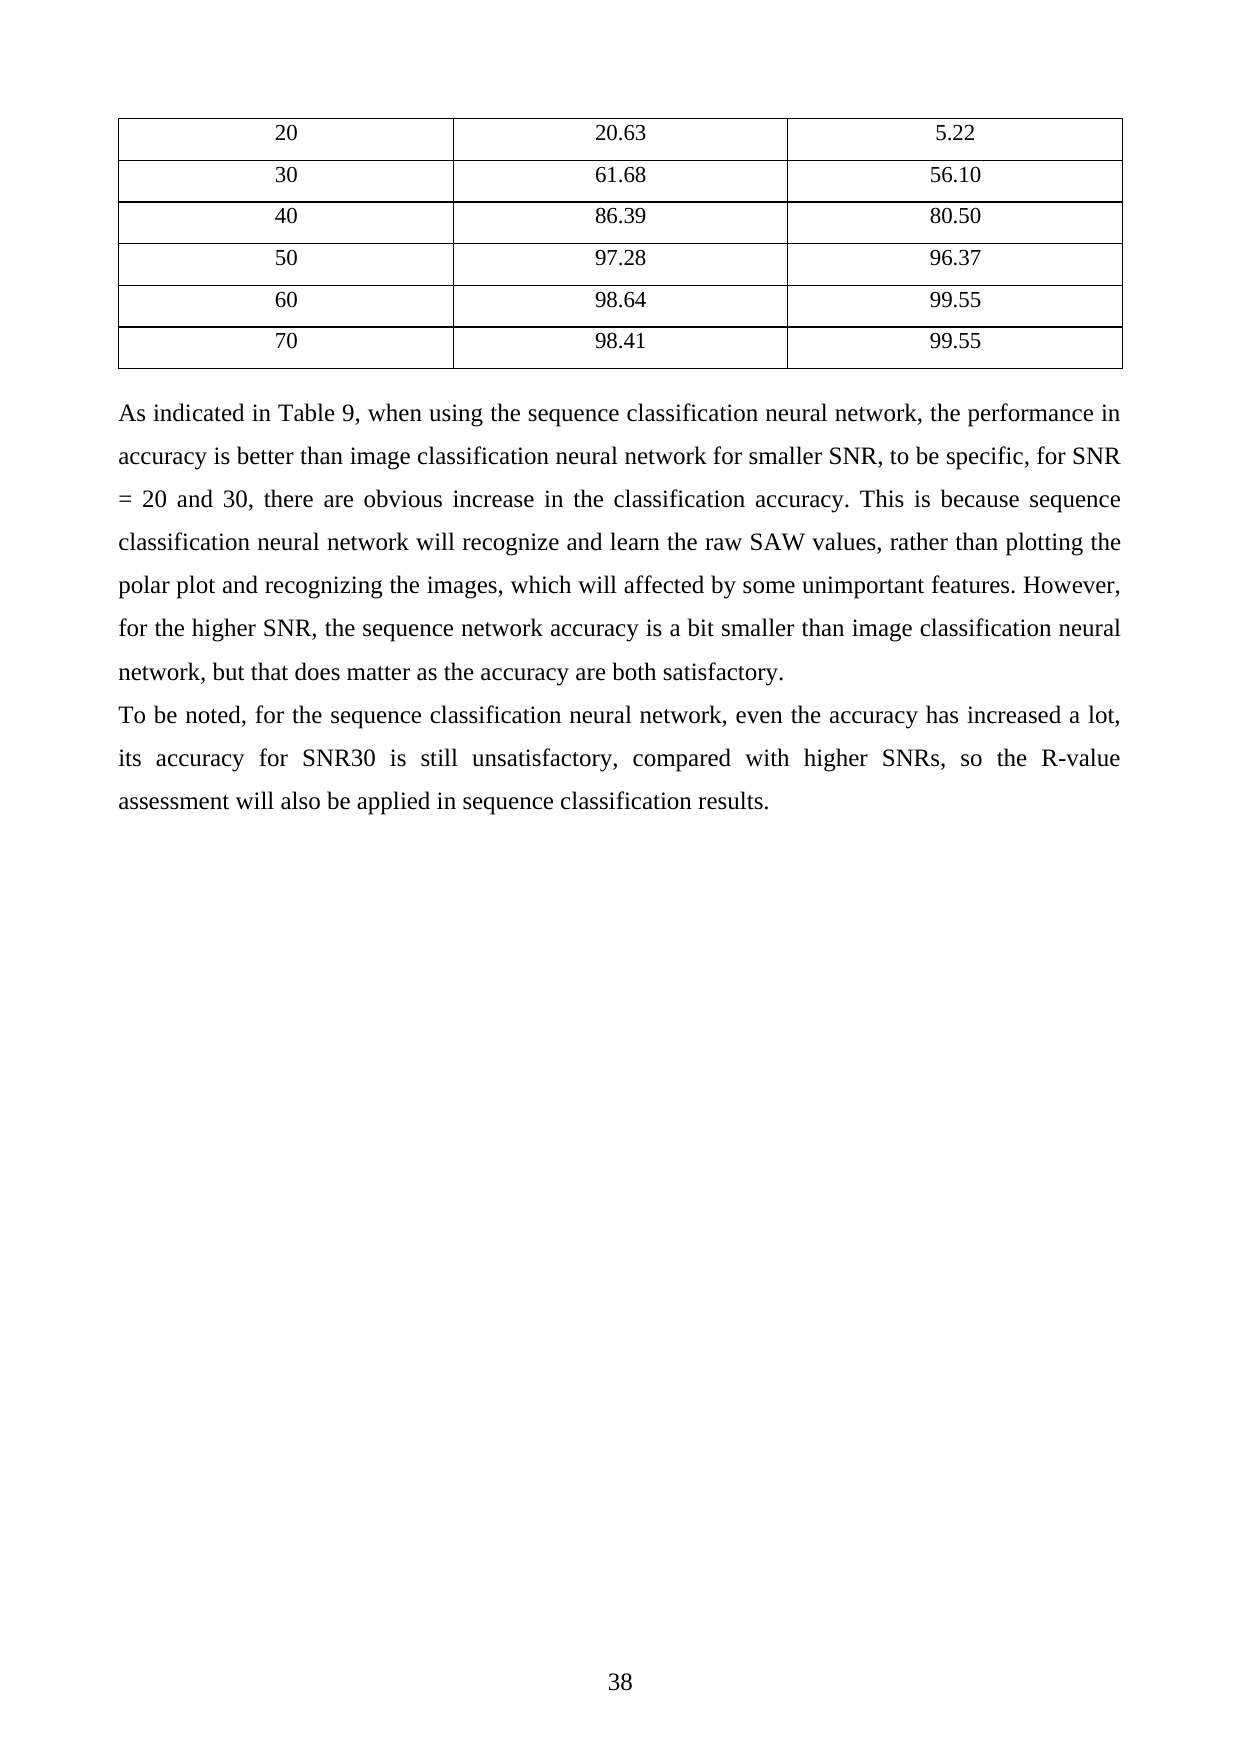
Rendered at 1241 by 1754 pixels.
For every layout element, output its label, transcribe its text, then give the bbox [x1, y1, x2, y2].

table_cell 30 [119, 161, 453, 201]
table_cell 20 [119, 119, 453, 160]
table_cell 98.64 [454, 286, 787, 326]
table_cell 98.41 [454, 328, 787, 368]
table_cell 56.10 [788, 161, 1122, 201]
table_cell 5.22 [788, 119, 1122, 160]
text To be noted, for the sequence classification neural network, even the accuracy has increased a lot, its accuracy for SNR30 is still unsatisfactory, compared with higher SNRs, so the R-value assessment will also be applied in sequence classification results. [118, 700, 1122, 815]
table_cell 40 [119, 203, 453, 243]
table_cell 61.68 [454, 161, 787, 201]
table_cell 99.55 [788, 328, 1122, 368]
text As indicated in Table 9, when using the sequence classification neural network, the performance in accuracy is better than image classification neural network for smaller SNR, to be specific, for SNR = 20 and 30, there are obvious increase in the classification accuracy. This is because sequence classification neural network will recognize and learn the raw SAW values, rather than plotting the polar plot and recognizing the images, which will affected by some unimportant features. However, for the higher SNR, the sequence network accuracy is a bit smaller than image classification neural network, but that does matter as the accuracy are both satisfactory. [118, 398, 1122, 685]
table_cell 70 [119, 328, 453, 368]
table_cell 99.55 [788, 286, 1122, 326]
table_cell 96.37 [788, 244, 1122, 285]
table_cell 80.50 [788, 203, 1122, 243]
table_cell 50 [119, 244, 453, 285]
table_cell 97.28 [454, 244, 787, 285]
table_cell 60 [119, 286, 453, 326]
table_cell 20.63 [454, 119, 787, 160]
table_cell 86.39 [454, 203, 787, 243]
